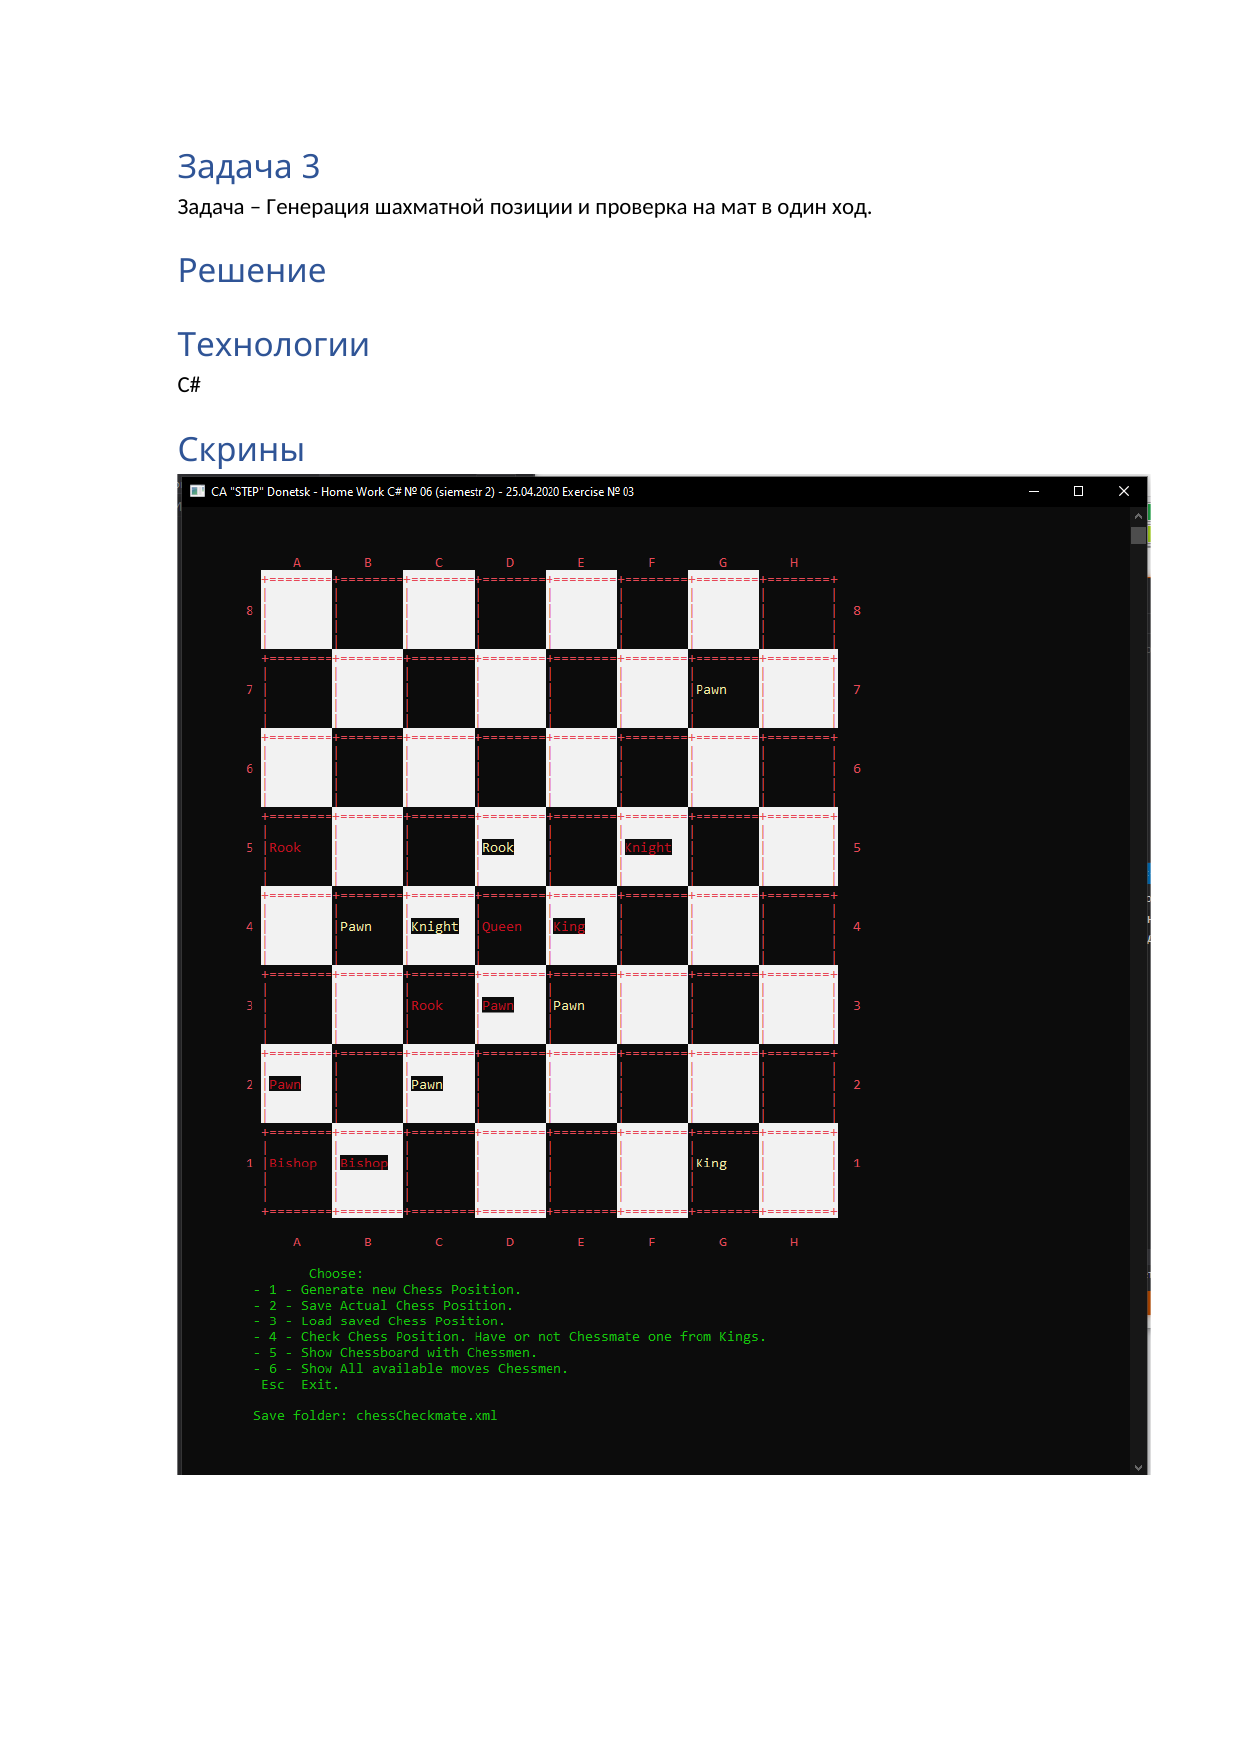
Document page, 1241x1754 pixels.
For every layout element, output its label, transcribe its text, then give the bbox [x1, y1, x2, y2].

text Задача – Генерация шахматной позиции и проверка на мат в один ход. [177, 192, 1152, 220]
picture [177, 474, 1151, 1475]
subtitle Скрины [177, 425, 1152, 471]
subtitle Задача 3 [177, 143, 1152, 188]
text C# [177, 370, 1152, 398]
subtitle Решение [177, 247, 1152, 293]
subtitle Технологии [177, 321, 1152, 367]
